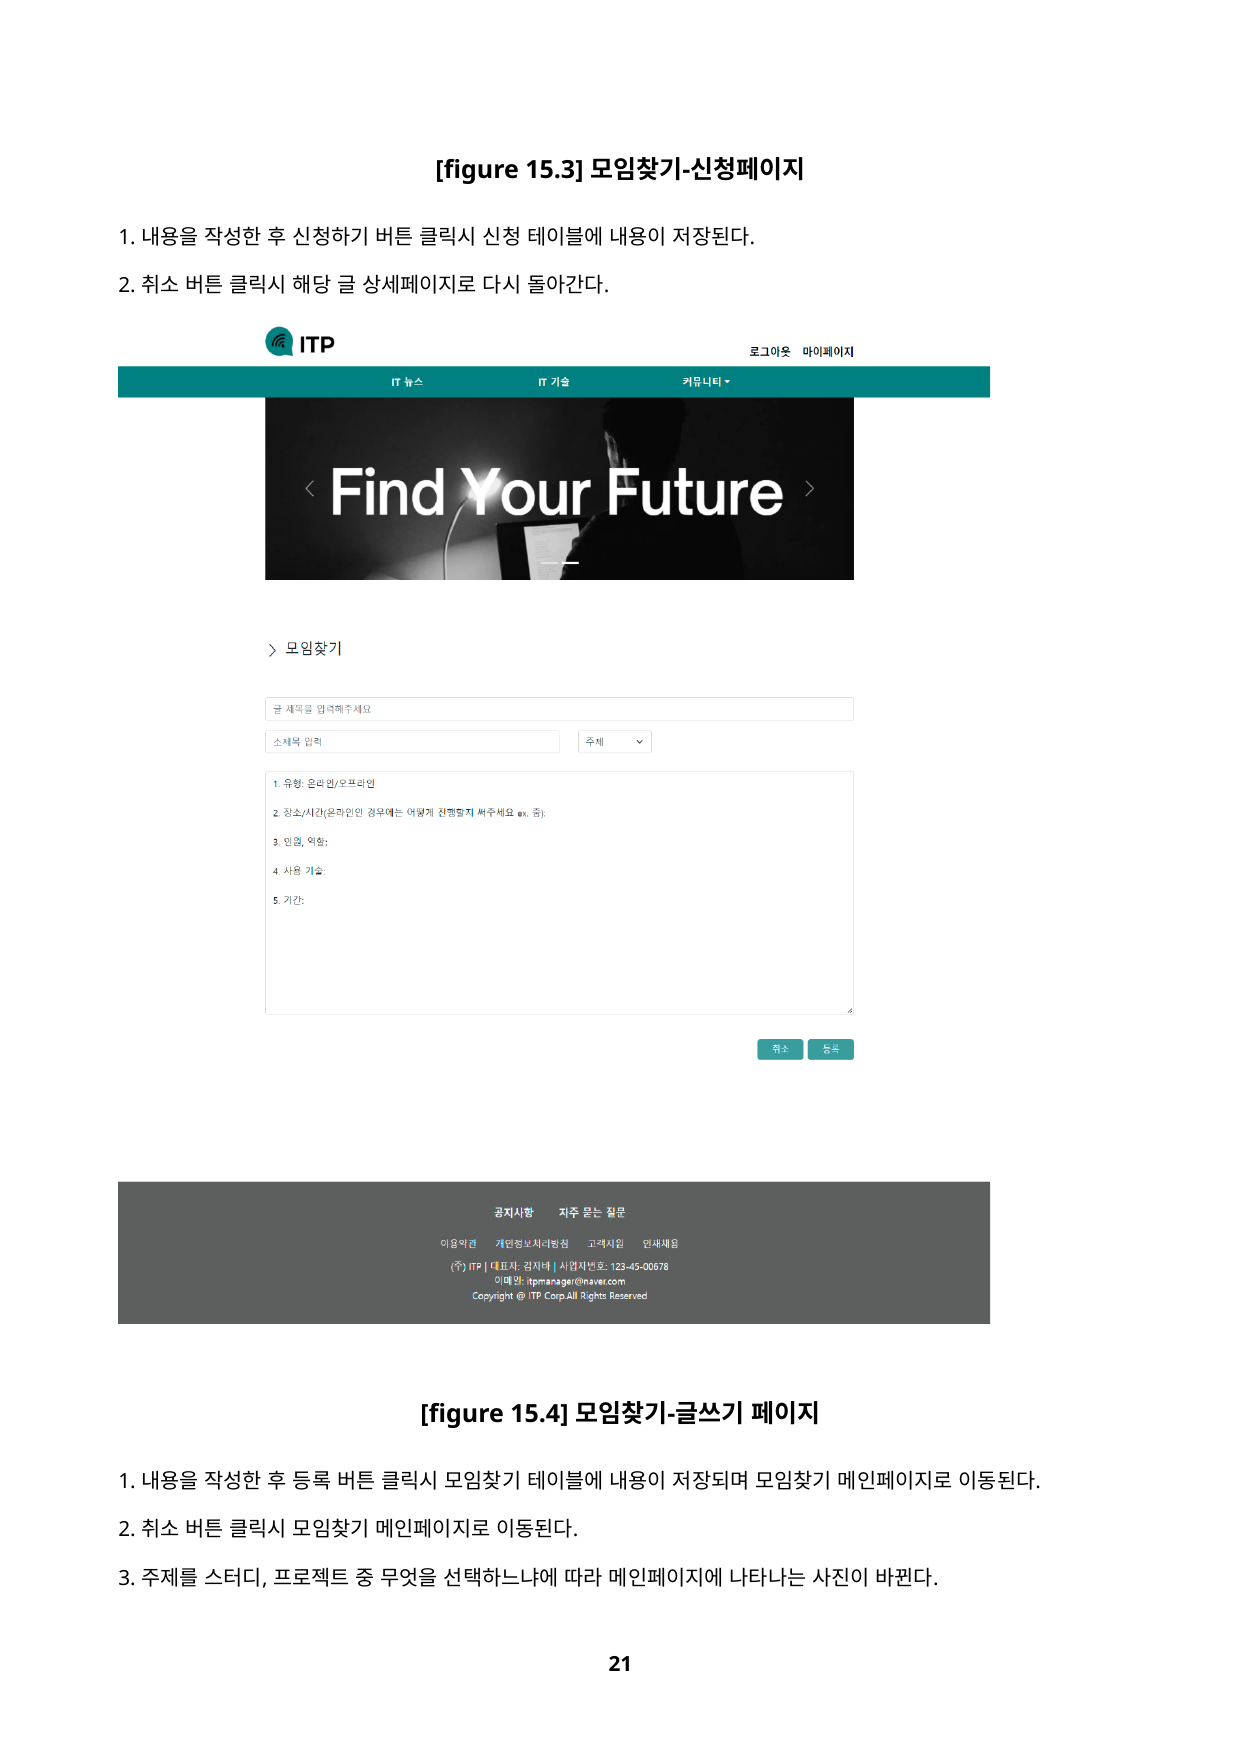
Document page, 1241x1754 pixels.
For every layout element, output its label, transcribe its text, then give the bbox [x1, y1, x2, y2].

title [figure 15.4] 모임찾기-글쓰기 페이지 [110, 1392, 1130, 1430]
title [figure 15.3] 모임찾기-신청페이지 [110, 148, 1130, 186]
text 2. 취소 버튼 클릭시 해당 글 상세페이지로 다시 돌아간다. [110, 266, 1130, 299]
text 1. 내용을 작성한 후 등록 버튼 클릭시 모임찾기 테이블에 내용이 저장되며 모임찾기 메인페이지로 이동된다. [110, 1462, 1130, 1494]
text 3. 주제를 스터디, 프로젝트 중 무엇을 선택하느냐에 따라 메인페이지에 나타나는 사진이 바뀐다. [110, 1559, 1130, 1593]
text 1. 내용을 작성한 후 신청하기 버튼 클릭시 신청 테이블에 내용이 저장된다. [110, 218, 1130, 250]
picture [118, 317, 990, 1324]
text 2. 취소 버튼 클릭시 모임찾기 메인페이지로 이동된다. [110, 1511, 1130, 1543]
